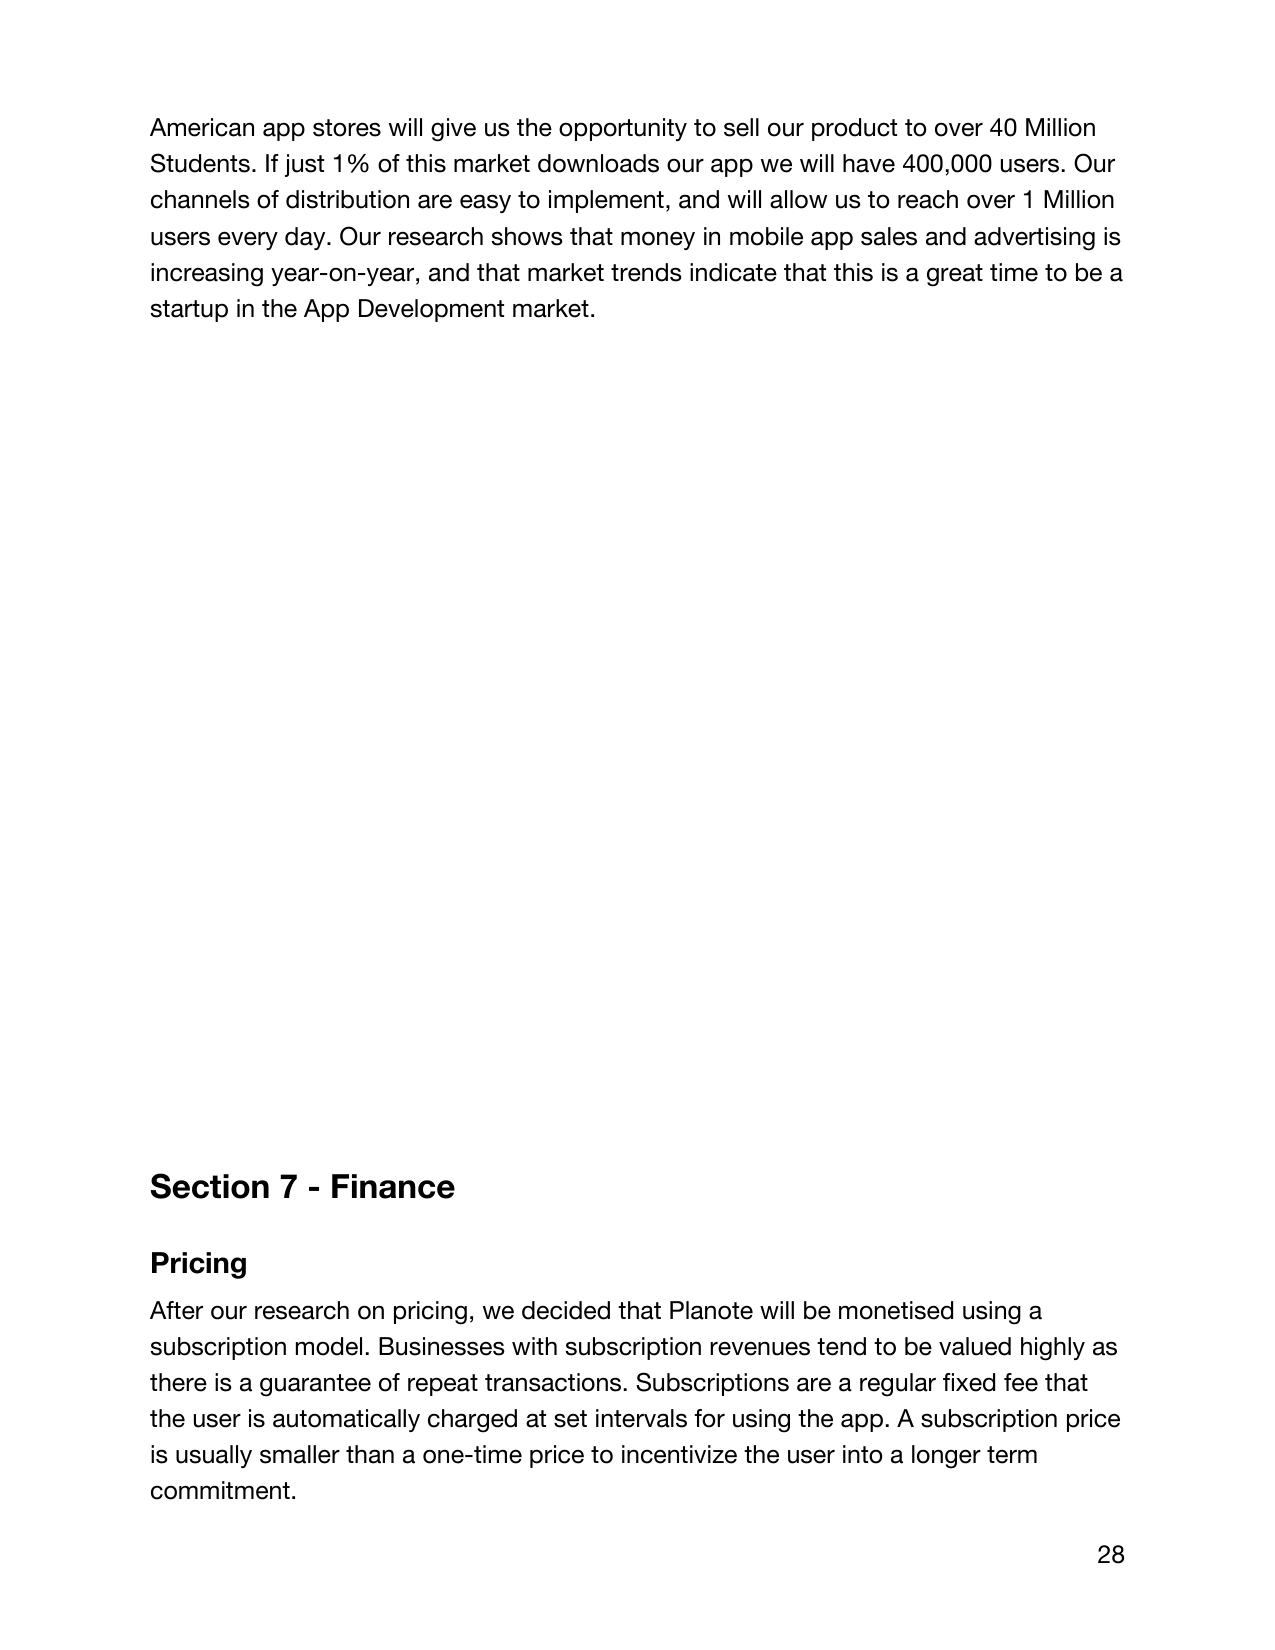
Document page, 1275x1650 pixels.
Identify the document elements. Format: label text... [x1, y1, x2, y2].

subtitle Section 7 - Finance [150, 1166, 1125, 1208]
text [150, 112, 1125, 324]
subtitle Pricing [150, 1245, 1125, 1282]
text After our research on pricing, we decided that Planote will be monetised using a subscription model. Businesses with subscription revenues tend to be valued highly as there is a guarantee of repeat transactions. Subscriptions are a regular fixed fee that the user is automatically charged at set intervals for using the app. A subscription price is usually smaller than a one-time price to incentivize the user into a longer term commitment. [150, 1295, 1125, 1507]
